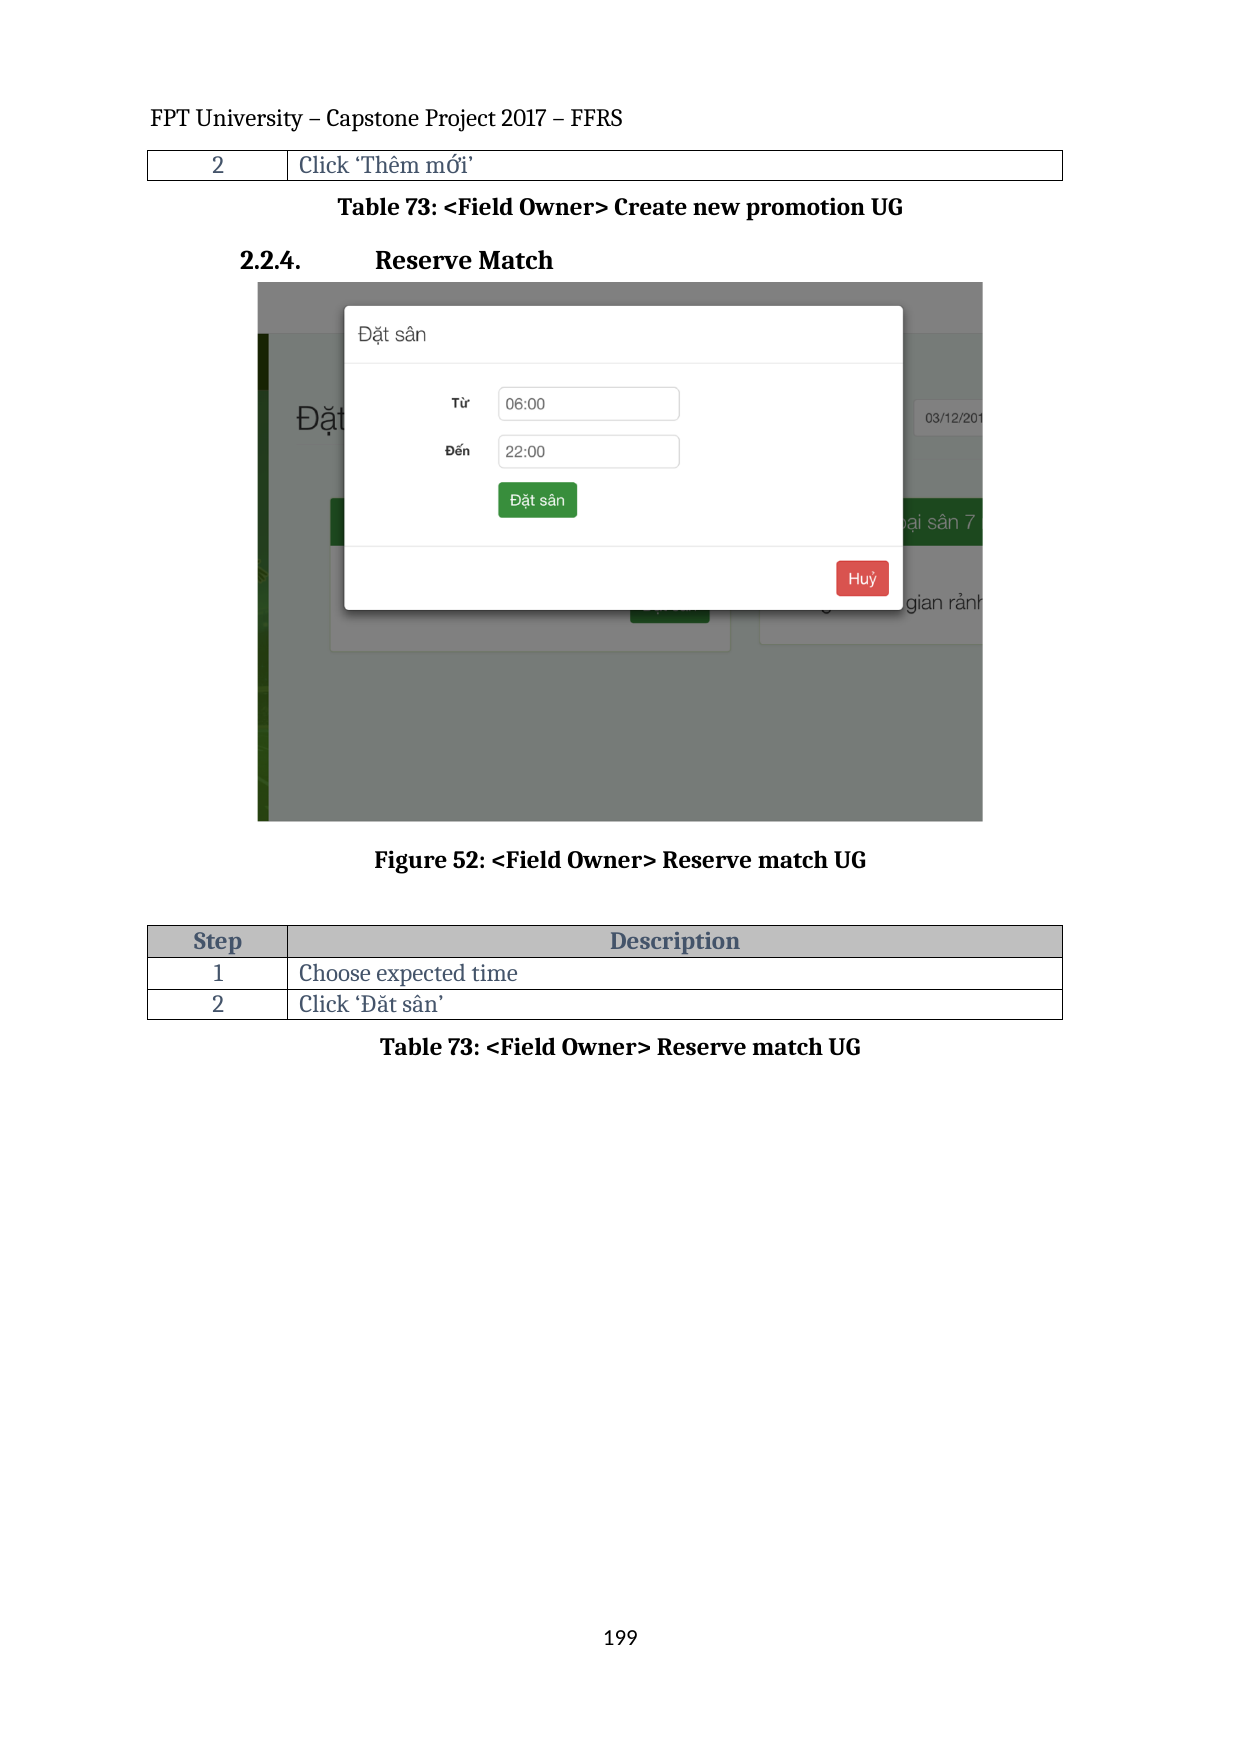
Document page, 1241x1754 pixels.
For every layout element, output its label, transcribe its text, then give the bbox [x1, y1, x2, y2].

subtitle Reserve Match [240, 245, 1090, 276]
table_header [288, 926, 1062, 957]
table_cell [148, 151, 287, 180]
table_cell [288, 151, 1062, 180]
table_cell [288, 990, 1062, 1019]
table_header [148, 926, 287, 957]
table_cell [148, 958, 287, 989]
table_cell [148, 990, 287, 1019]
text Figure 52: <Field Owner> Reserve match UG [150, 846, 1090, 875]
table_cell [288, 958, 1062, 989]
list Table 73: <Field Owner> Create new promotion UG [150, 193, 1090, 222]
picture [257, 282, 983, 822]
list Table 73: <Field Owner> Reserve match UG [150, 1033, 1090, 1061]
